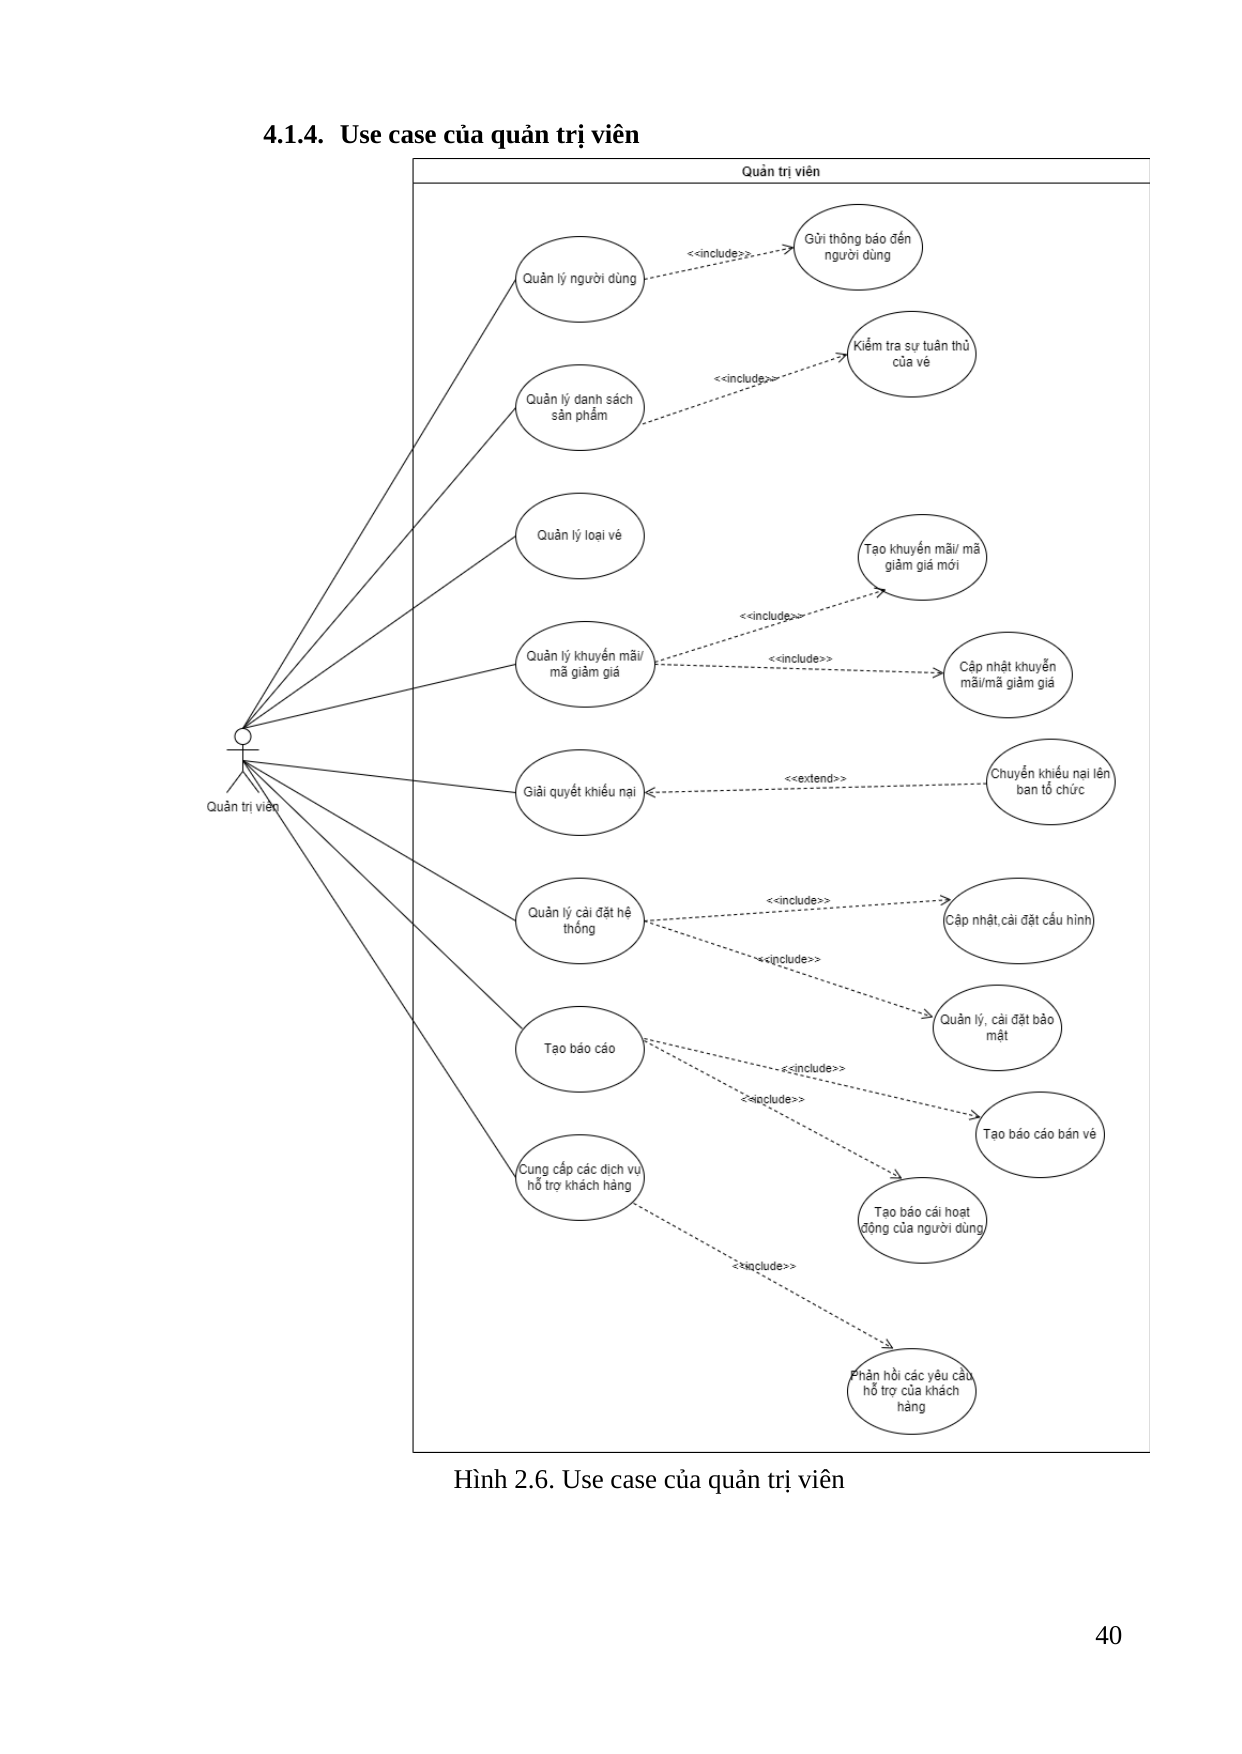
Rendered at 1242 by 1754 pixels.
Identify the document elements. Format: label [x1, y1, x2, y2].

picture [206, 158, 1150, 1453]
